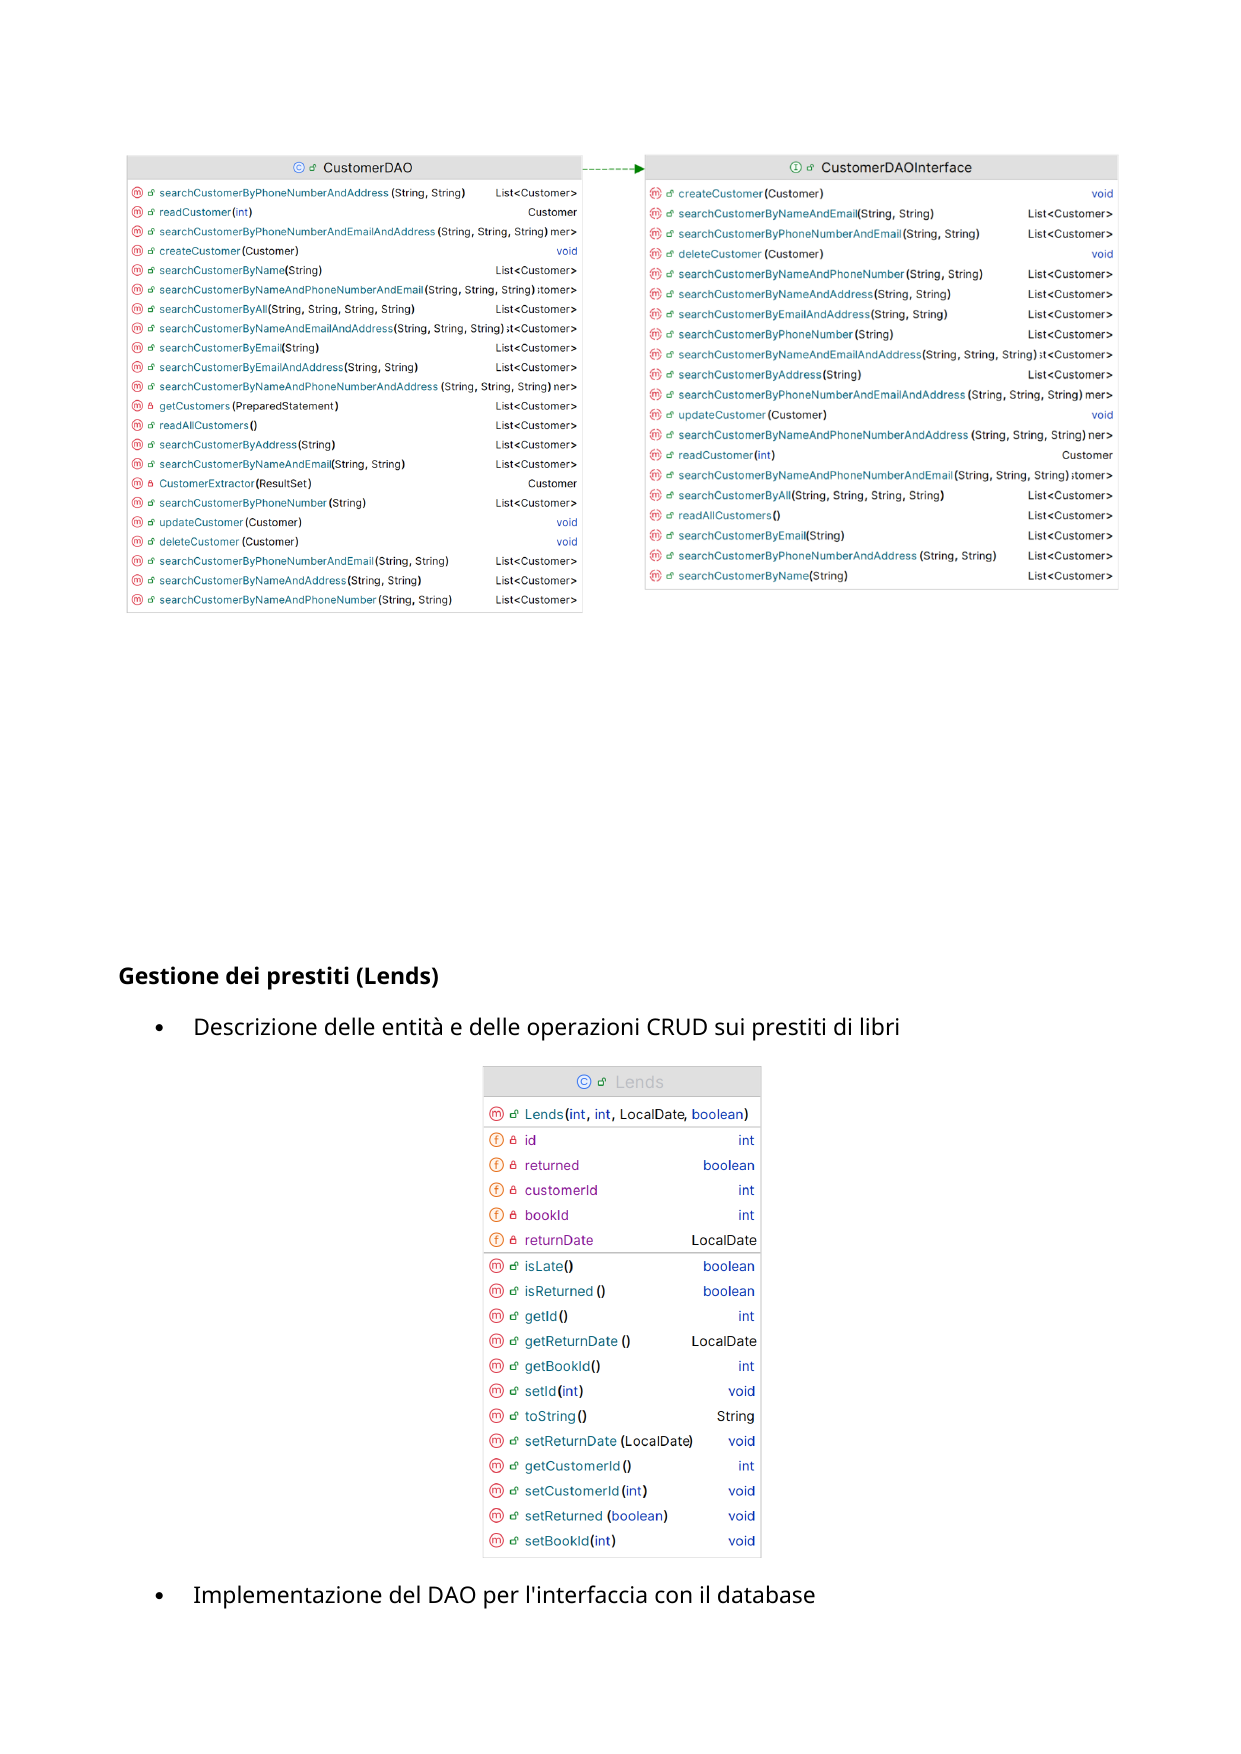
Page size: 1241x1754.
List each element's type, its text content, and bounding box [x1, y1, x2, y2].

text Gestione dei prestiti (Lends) [118, 960, 1122, 991]
list Implementazione del DAO per l'interfaccia con il database [156, 1579, 1122, 1611]
picture [475, 1060, 766, 1561]
list Descrizione delle entità e delle operazioni CRUD sui prestiti di libri [156, 1010, 1122, 1042]
picture [118, 147, 1123, 637]
